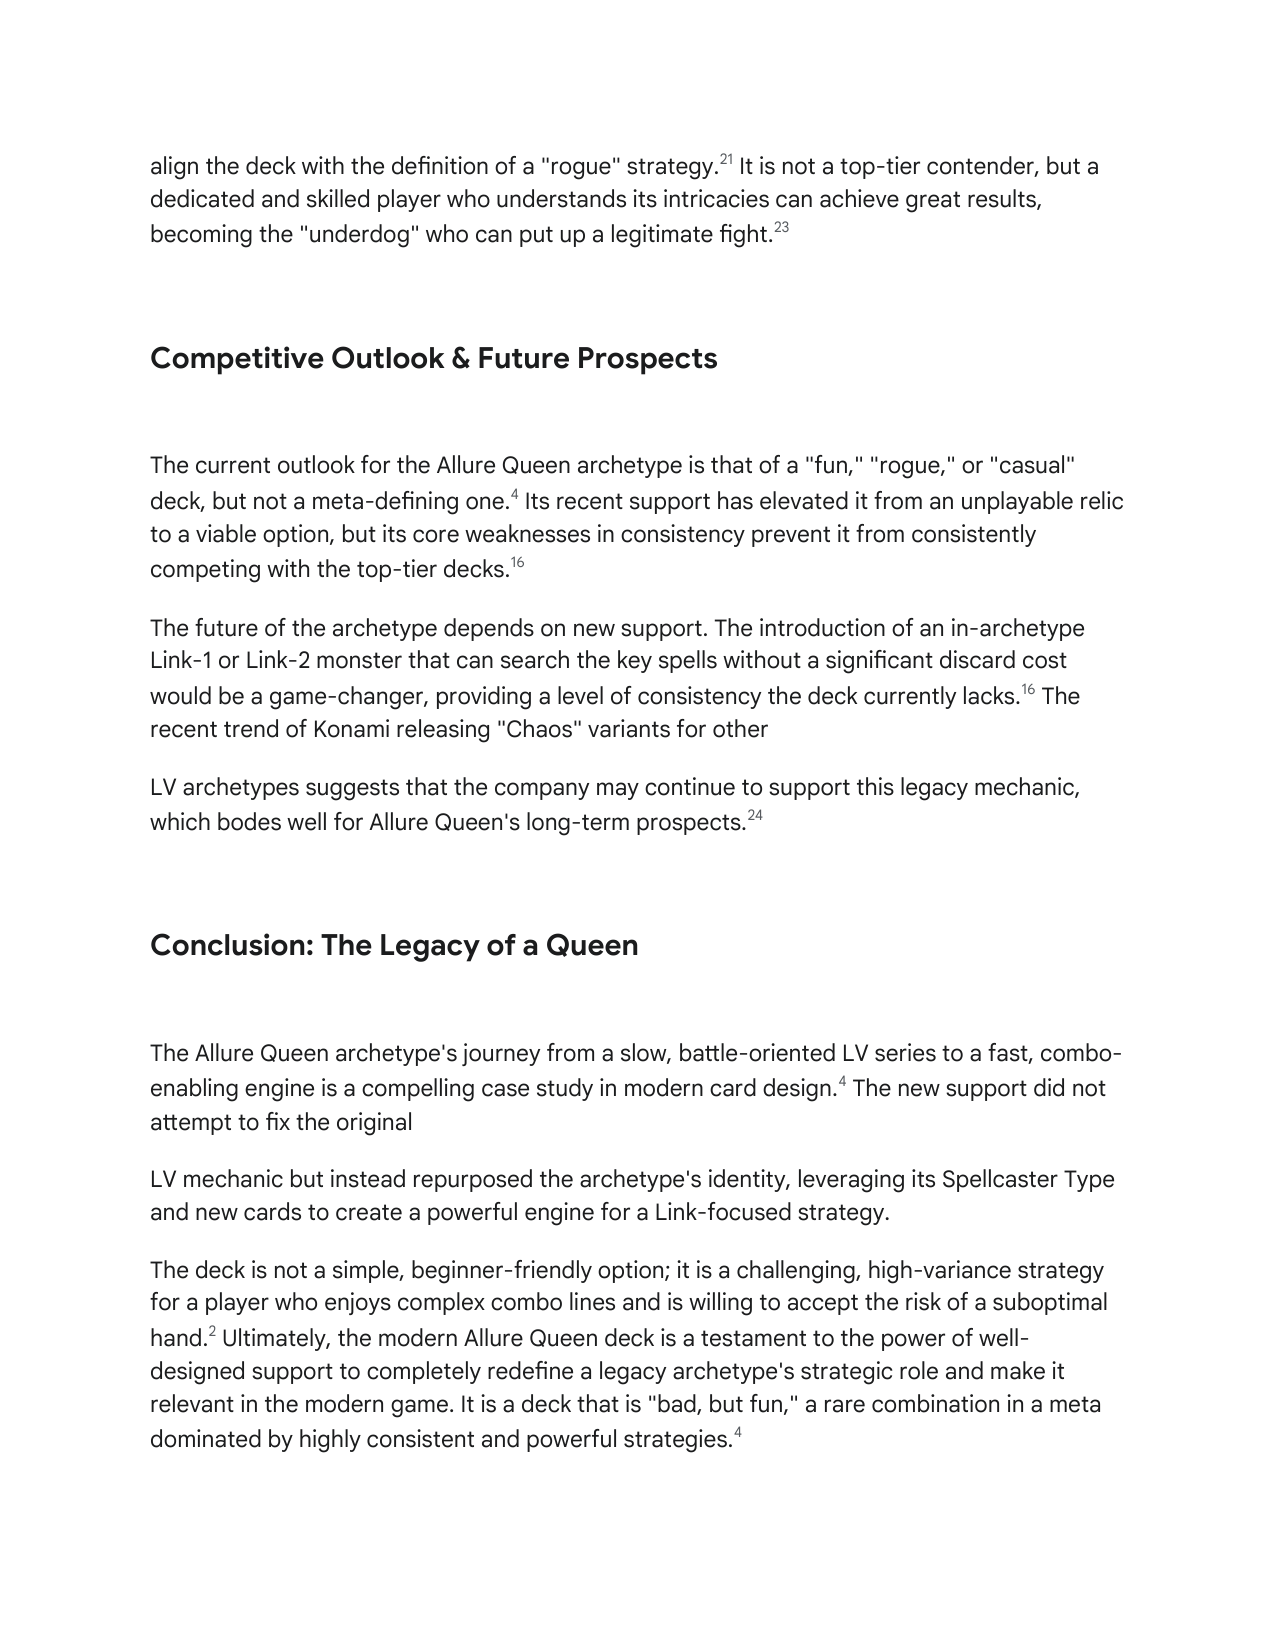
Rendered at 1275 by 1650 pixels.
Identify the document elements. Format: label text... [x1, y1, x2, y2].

text The Allure Queen archetype's journey from a slow, battle-oriented LV series to a fast, combo-enabling engine is a compelling case study in modern card design.4 The new support did not attempt to fix the original [150, 1039, 1125, 1137]
text LV mechanic but instead repurposed the archetype's identity, leveraging its Spellcaster Type and new cards to create a powerful engine for a Link-focused strategy. [150, 1166, 1125, 1227]
subtitle Competitive Outlook & Future Prospects [150, 340, 1125, 376]
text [150, 150, 1125, 250]
text The current outlook for the Allure Queen archetype is that of a "fun," "rogue," or "casual" deck, but not a meta-defining one.4 Its recent support has elevated it from an unplayable relic to a viable option, but its core weaknesses in consistency prevent it from consistently competing with the top-tier decks.16 [150, 452, 1125, 585]
text The deck is not a simple, beginner-friendly option; it is a challenging, high-variance strategy for a player who enjoys complex combo lines and is willing to accept the risk of a suboptimal hand.2 Ultimately, the modern Allure Queen deck is a testament to the power of well-designed support to completely redefine a legacy archetype's strategic role and make it relevant in the modern game. It is a deck that is "bad, but fun," a rare combination in a meta dominated by highly consistent and powerful strategies.4 [150, 1256, 1125, 1454]
text The future of the archetype depends on new support. The introduction of an in-archetype Link-1 or Link-2 monster that can search the key spells without a significant discard cost would be a game-changer, providing a level of consistency the deck currently lacks.16 The recent trend of Konami releasing "Chaos" variants for other [150, 614, 1125, 744]
subtitle Conclusion: The Legacy of a Queen [150, 927, 1125, 964]
text LV archetypes suggests that the company may continue to support this legacy mechanic, which bodes well for Allure Queen's long-term prospects.24 [150, 773, 1125, 837]
